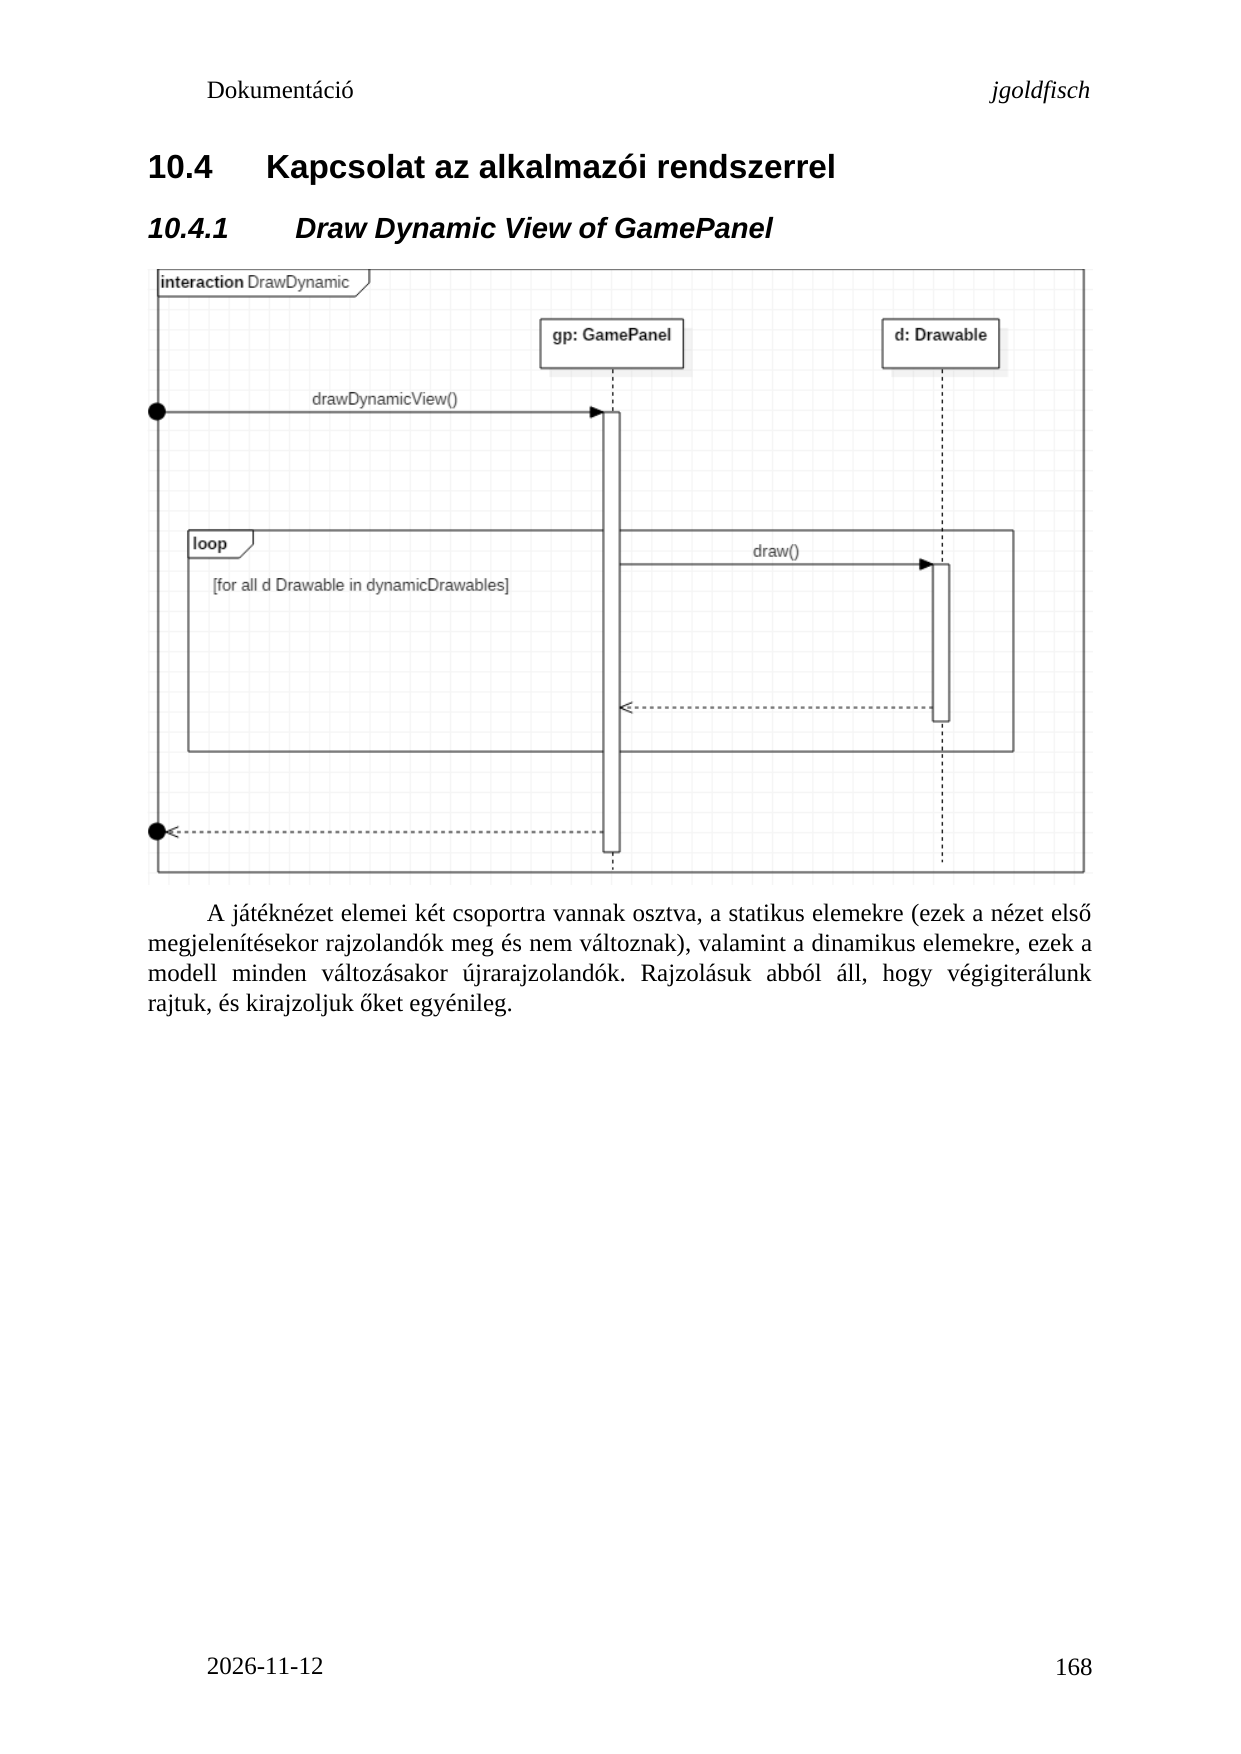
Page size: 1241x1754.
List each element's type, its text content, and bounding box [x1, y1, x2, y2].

subtitle Draw Dynamic View of GamePanel [148, 211, 1093, 244]
subtitle Kapcsolat az alkalmazói rendszerrel [148, 148, 1093, 186]
text A játéknézet elemei két csoportra vannak osztva, a statikus elemekre (ezek a nézet első megjelenítésekor rajzolandók meg és nem változnak), valamint a dinamikus elemekre, ezek a modell minden változásakor újrarajzolandók. Rajzolásuk abból áll, hogy végigiterálunk rajtuk, és kirajzoljuk őket egyénileg. [148, 897, 1093, 1017]
picture [147, 269, 1093, 885]
